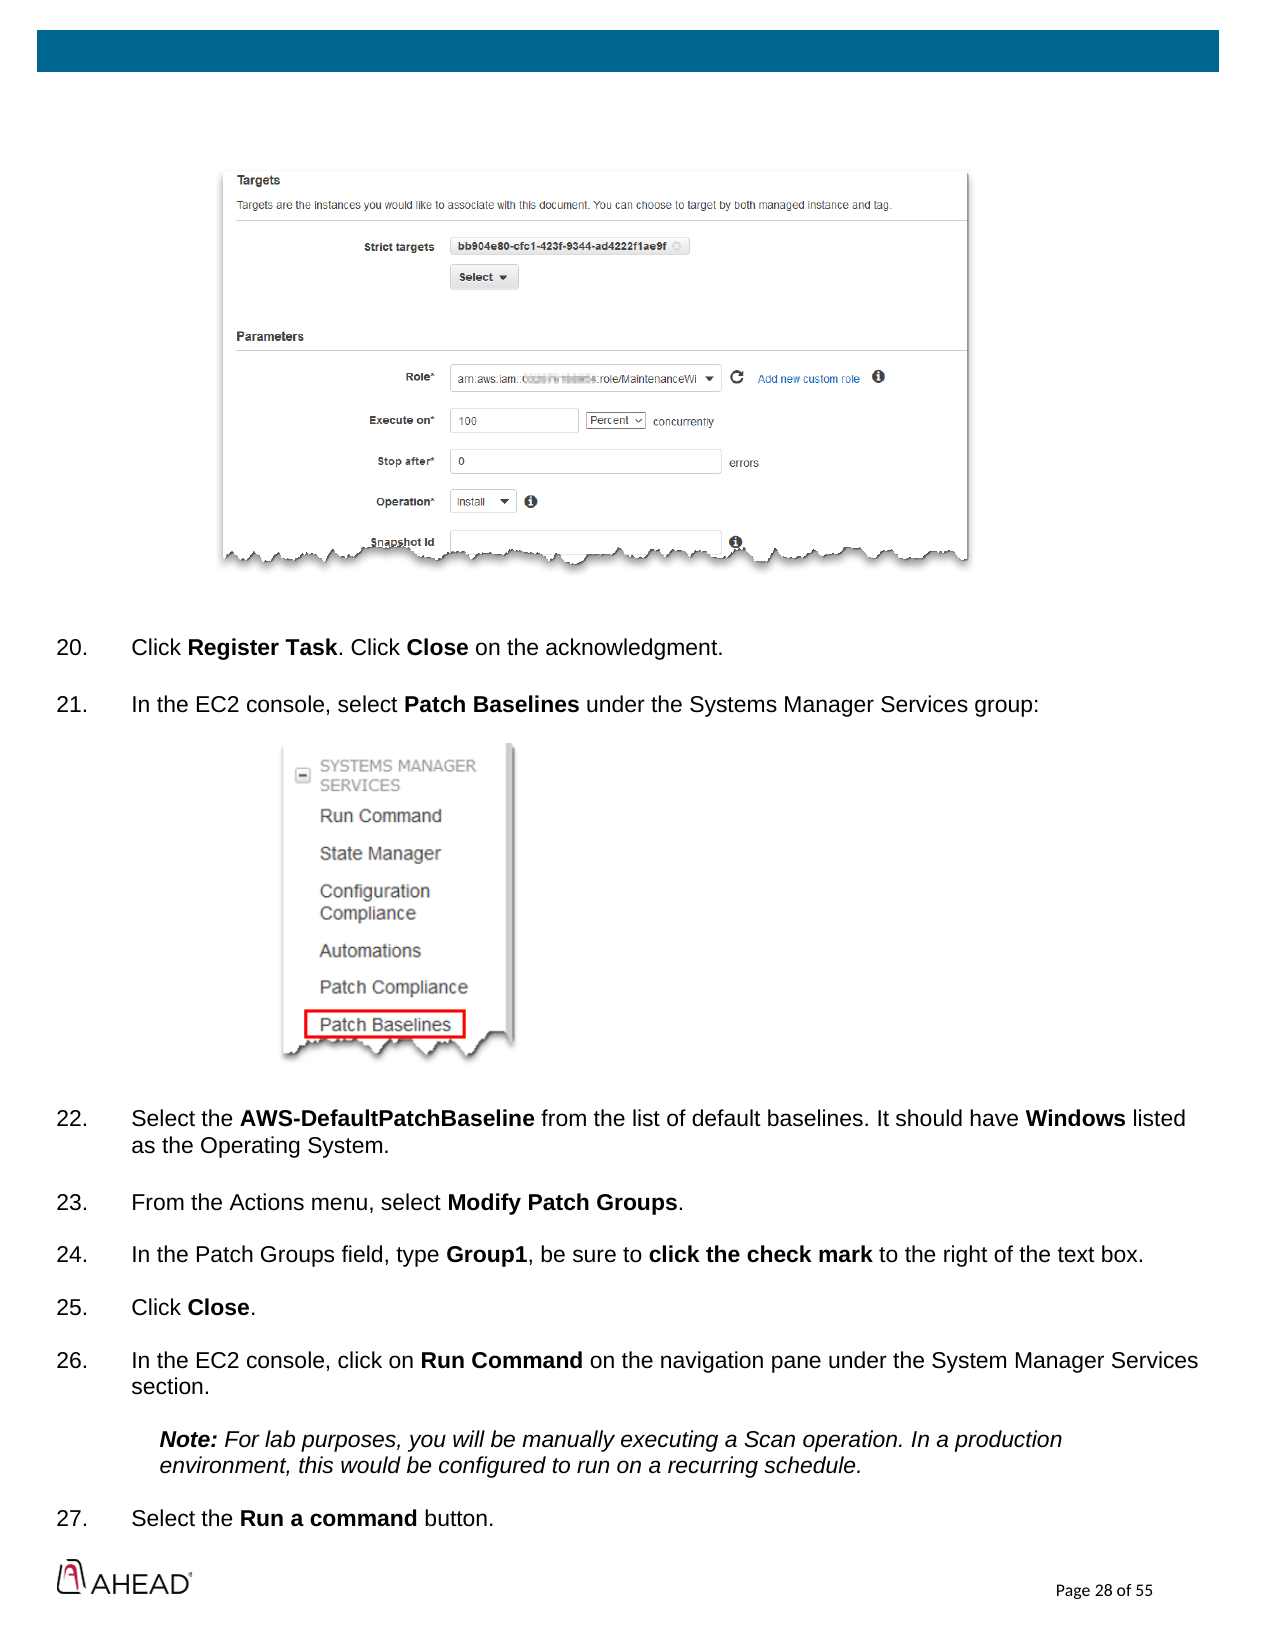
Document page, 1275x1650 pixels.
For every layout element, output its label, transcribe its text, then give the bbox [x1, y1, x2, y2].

list In the Patch Groups field, type Group1, be sure to click the check mark to the right of the text box. [56, 1241, 1200, 1268]
list In the EC2 console, click on Run Command on the navigation pane under the System Manager Services section. [56, 1347, 1200, 1399]
picture [274, 743, 521, 1075]
list From the Actions menu, select Modify Patch Groups. [56, 1189, 1200, 1215]
picture [56, 1558, 193, 1597]
list In the EC2 console, select Patch Baselines under the Systems Manager Services group: [56, 691, 1200, 717]
list Note: For lab purposes, you will be manually executing a Scan operation. In a production environment, this would be configured to run on a recurring schedule. [159, 1426, 1200, 1478]
list Select the AWS-DefaultPatchBaseline from the list of default baselines. It should have Windows listed as the Operating System. [56, 1105, 1200, 1158]
list Click Close. [56, 1294, 1200, 1320]
picture [223, 171, 971, 572]
list Click Register Task. Click Close on the acknowledgment. [56, 634, 1200, 660]
list Select the Run a command button. [56, 1505, 1200, 1531]
